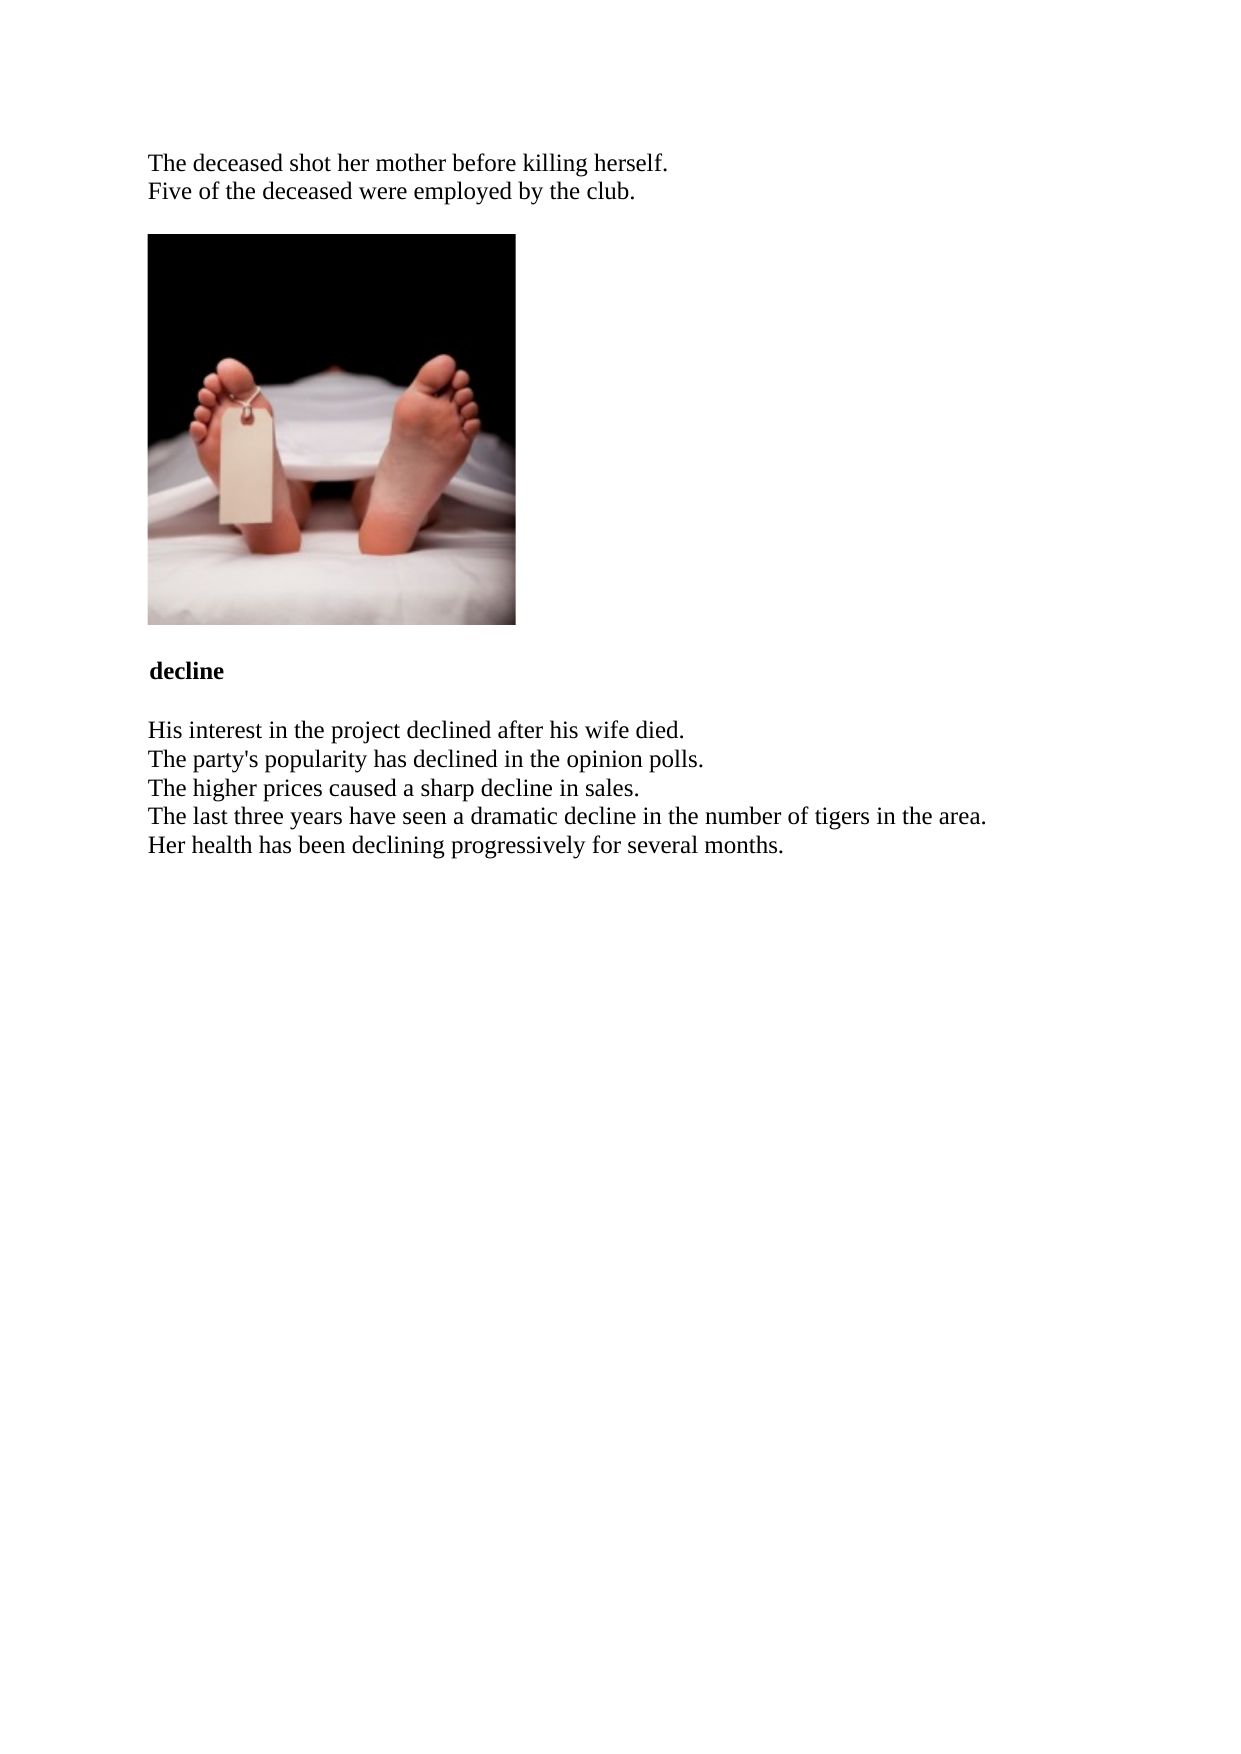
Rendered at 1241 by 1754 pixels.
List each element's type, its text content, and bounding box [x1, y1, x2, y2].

table_header decline [148, 654, 494, 686]
text The deceased shot her mother before killing herself. Five of the deceased were employed by the club. [148, 148, 1093, 205]
picture [147, 234, 516, 625]
text His interest in the project declined after his wife died. The party's popularity has declined in the opinion polls. The higher prices caused a sharp decline in sales. The last three years have seen a dramatic decline in the number of tigers in the area. Her health has been declining progressively for several months. [148, 715, 1093, 859]
